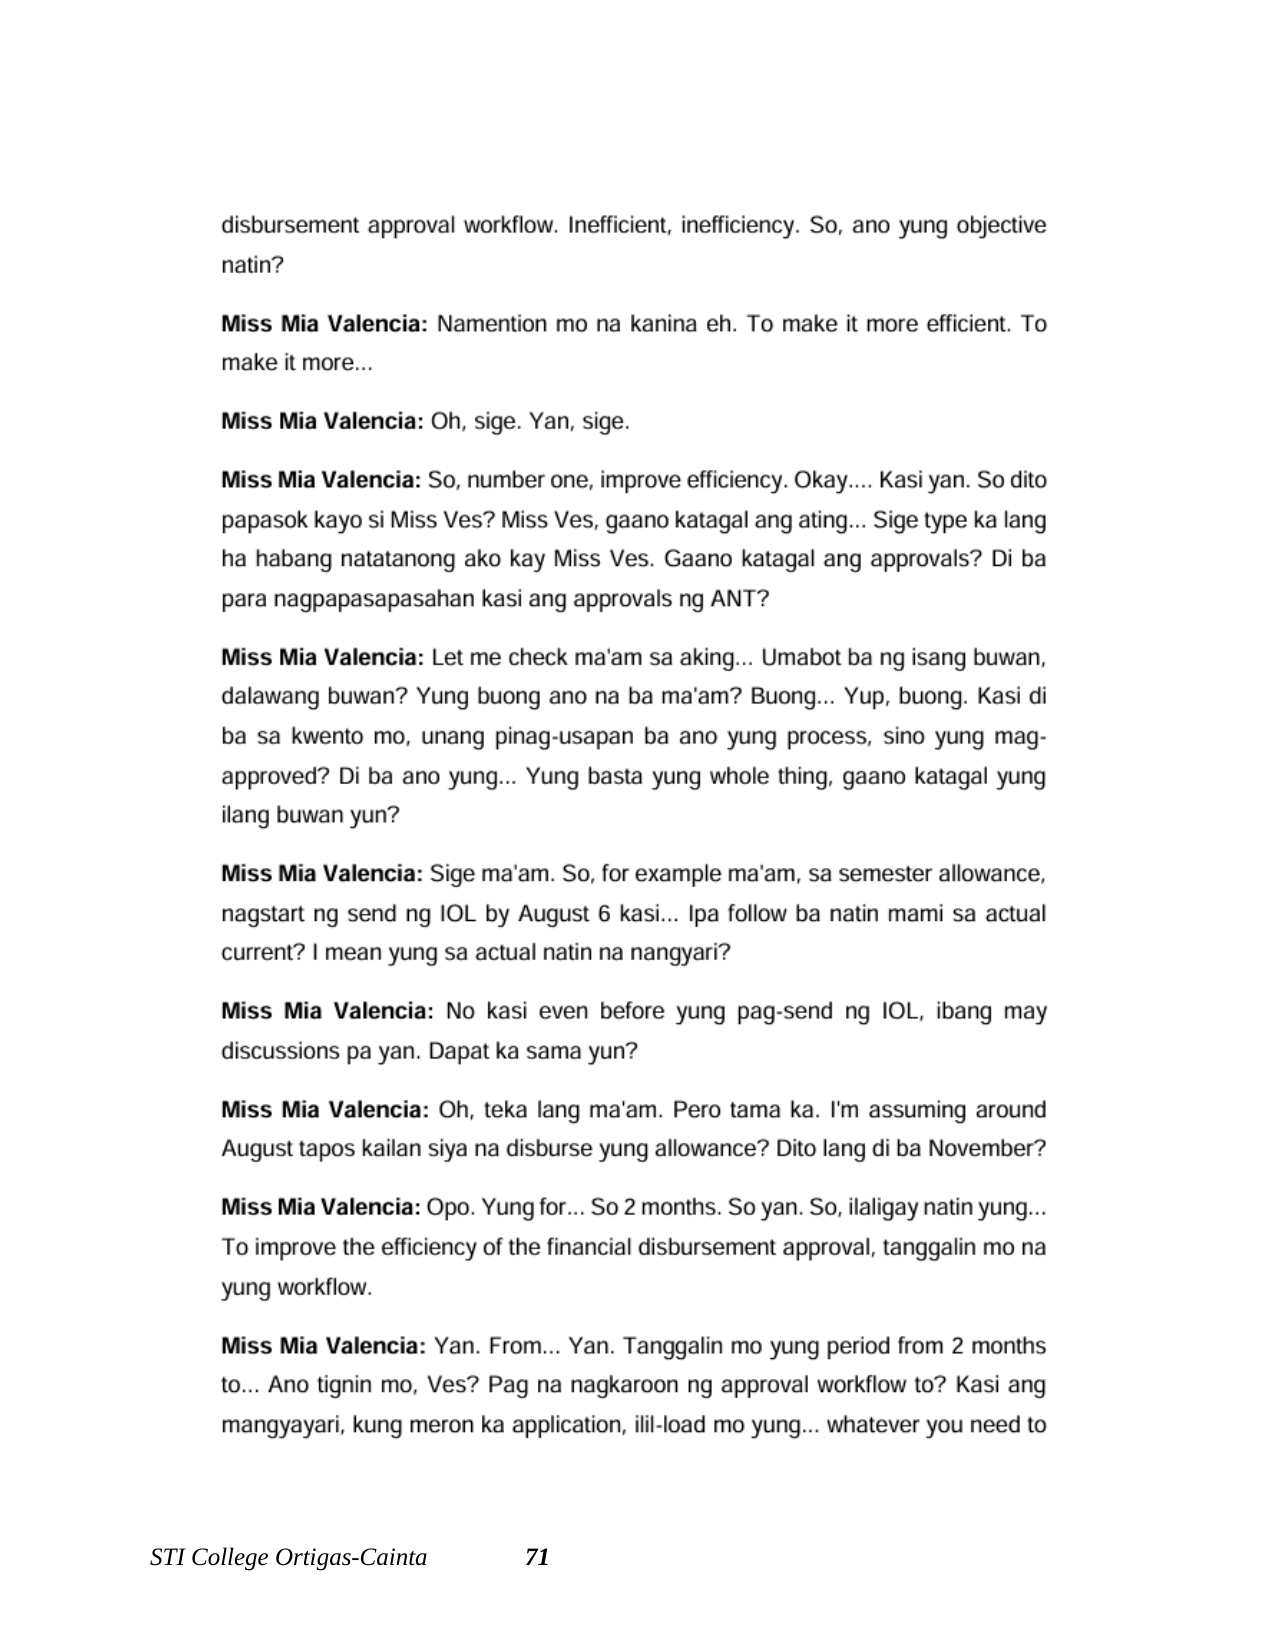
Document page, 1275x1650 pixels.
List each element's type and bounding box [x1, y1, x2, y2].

picture [150, 177, 1125, 1482]
